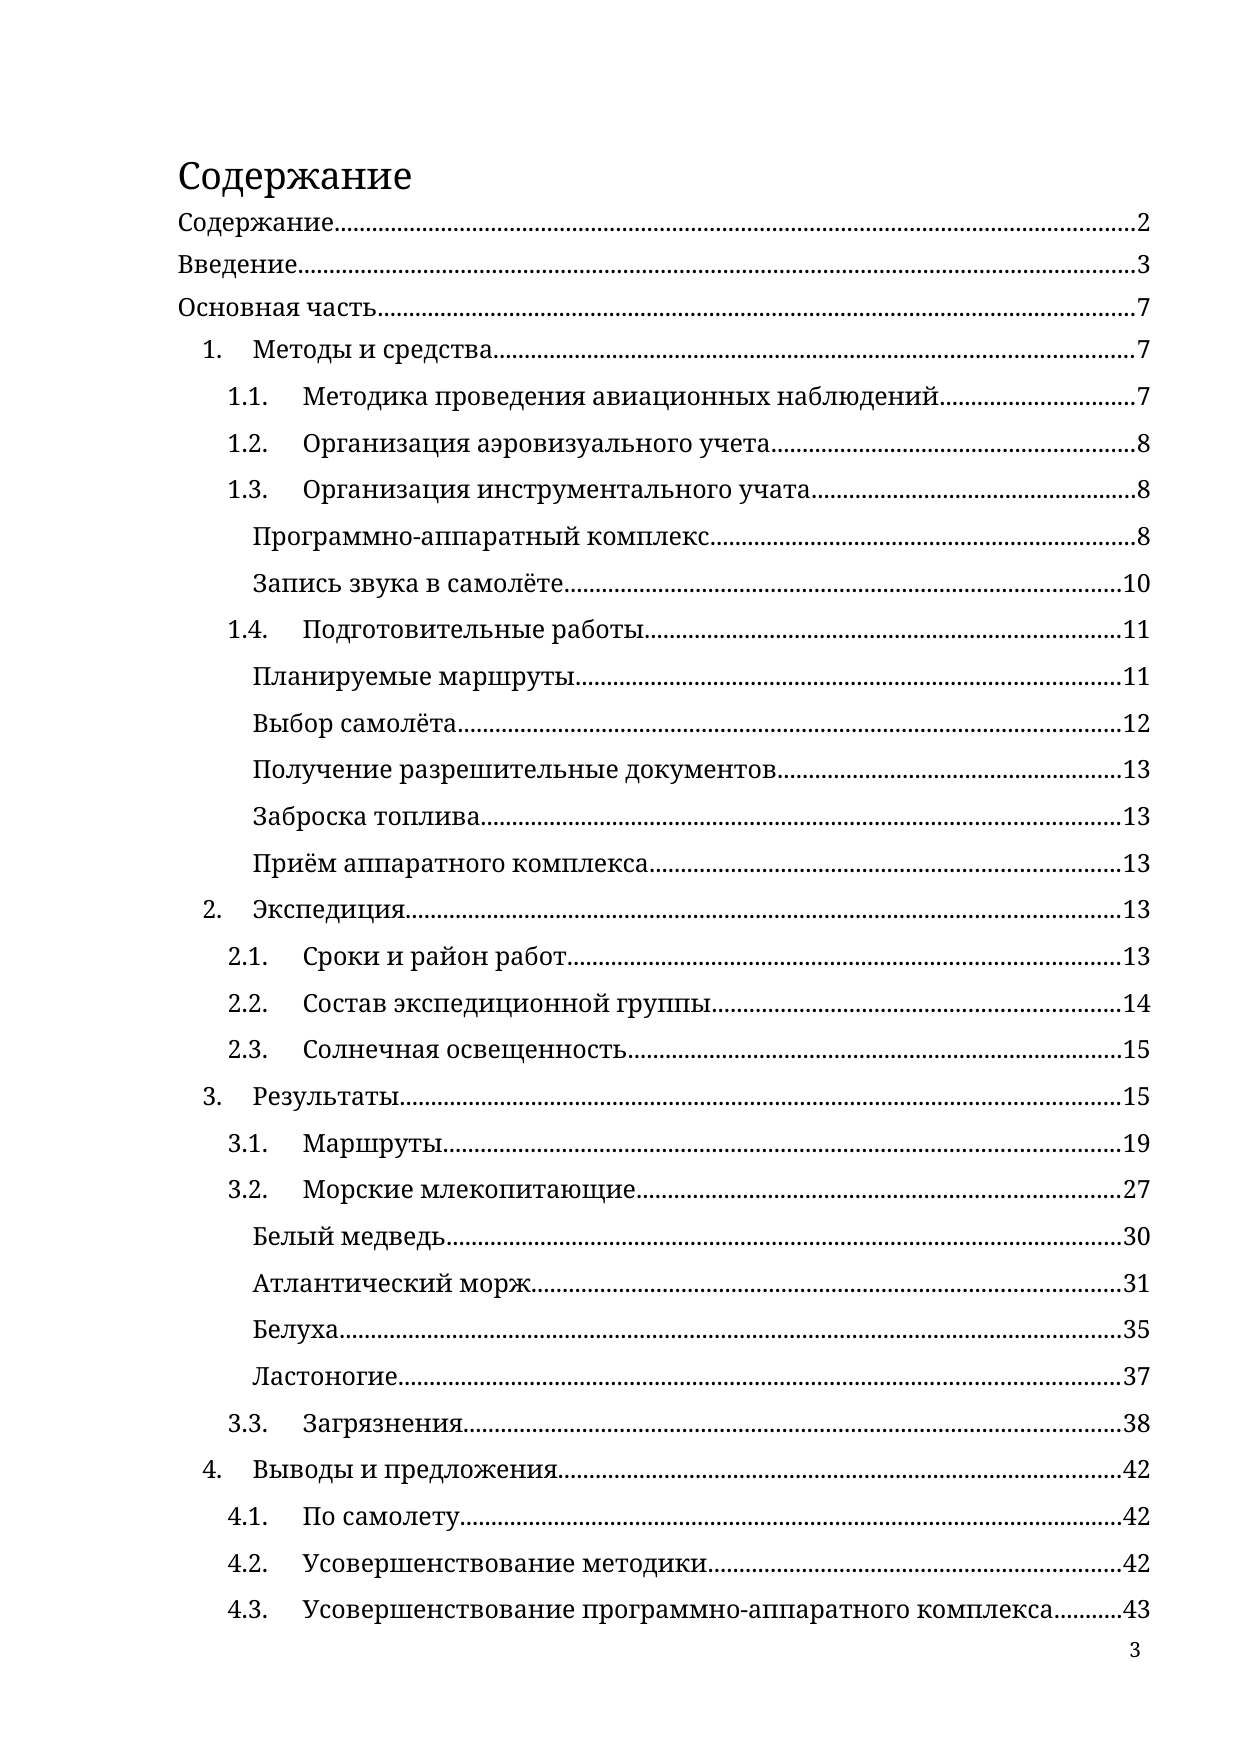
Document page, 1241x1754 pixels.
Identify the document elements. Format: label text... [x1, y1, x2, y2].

text 1.1. Методика проведения авиационных наблюдений 7 [227, 379, 1152, 413]
text Введение 3 [177, 247, 1152, 281]
text 2.2. Состав экспедиционной группы 14 [227, 985, 1152, 1019]
subtitle Содержание [177, 149, 1152, 201]
text Приём аппаратного комплекса 13 [252, 845, 1152, 879]
text 4.1. По самолету 42 [227, 1499, 1152, 1533]
text Заброска топлива 13 [252, 799, 1152, 833]
text Запись звука в самолёте 10 [252, 565, 1152, 599]
text Белуха 35 [252, 1312, 1152, 1346]
text 3.3. Загрязнения 38 [227, 1405, 1152, 1439]
text Планируемые маршруты 11 [252, 659, 1152, 693]
text 1.4. Подготовительные работы 11 [227, 612, 1152, 646]
text 2.3. Солнечная освещенность 15 [227, 1032, 1152, 1066]
text Программно-аппаратный комплекс 8 [252, 519, 1152, 553]
text Ластоногие 37 [252, 1359, 1152, 1393]
text Содержание 2 [177, 204, 1152, 239]
text Белый медведь 30 [252, 1219, 1152, 1253]
text Атлантический морж 31 [252, 1265, 1152, 1299]
text 4.2. Усовершенствование методики 42 [227, 1545, 1152, 1579]
text 3.2. Морские млекопитающие 27 [227, 1172, 1152, 1206]
text 3.1. Маршруты 19 [227, 1125, 1152, 1159]
text Основная часть 7 [177, 289, 1152, 324]
text 4.3. Усовершенствование программно-аппаратного комплекса 43 [227, 1592, 1152, 1626]
text 3. Результаты 15 [202, 1079, 1152, 1113]
text 2. Экспедиция 13 [202, 892, 1152, 926]
text 4. Выводы и предложения 42 [202, 1452, 1152, 1486]
text 1.3. Организация инструментального учата 8 [227, 472, 1152, 506]
text 1.2. Организация аэровизуального учета 8 [227, 425, 1152, 459]
text Выбор самолёта 12 [252, 705, 1152, 739]
text Получение разрешительные документов 13 [252, 752, 1152, 786]
text 2.1. Сроки и район работ 13 [227, 939, 1152, 973]
text 1. Методы и средства 7 [202, 332, 1152, 366]
